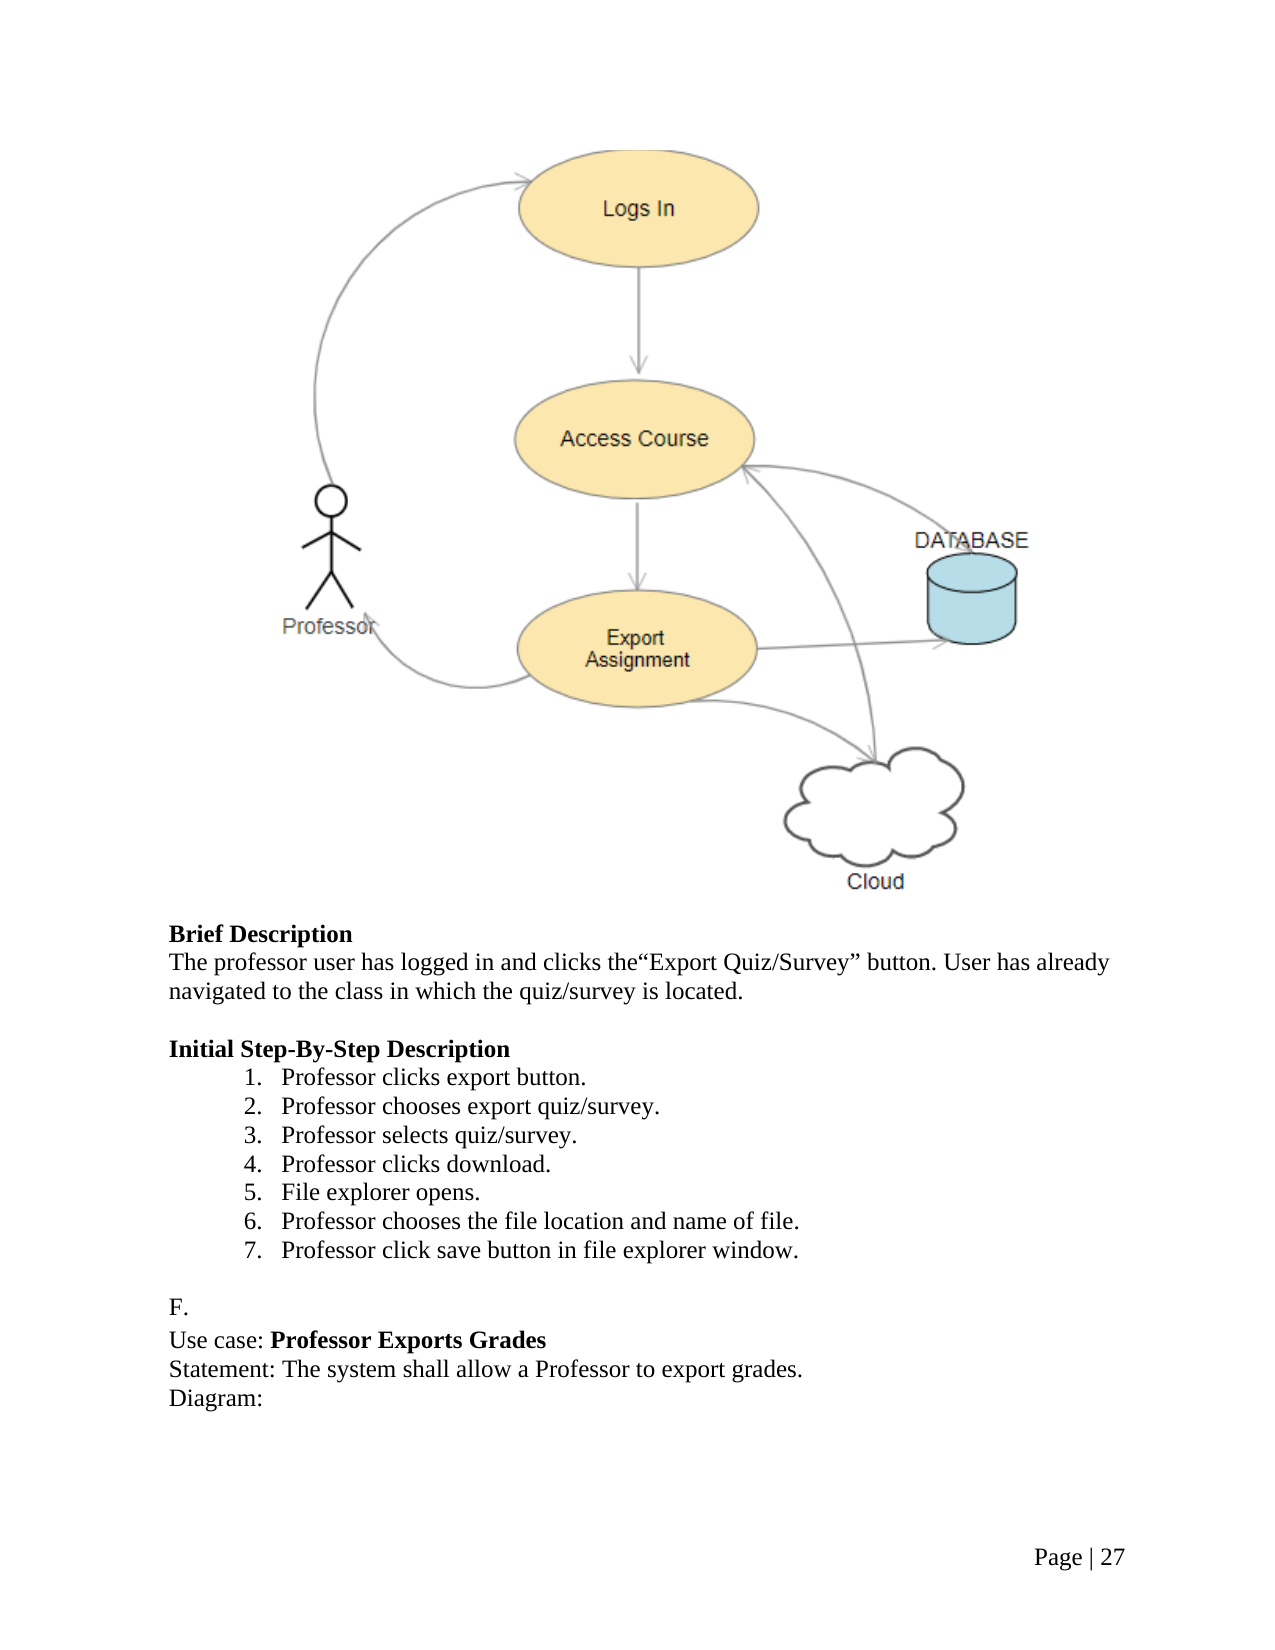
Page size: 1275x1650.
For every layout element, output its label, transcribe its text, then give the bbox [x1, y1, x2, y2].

text F. [169, 1292, 1050, 1321]
list Professor clicks download. [244, 1149, 1125, 1177]
text Diagram: [169, 1383, 1125, 1412]
list Professor clicks export button. [244, 1062, 1125, 1091]
text Brief Description [169, 919, 1125, 947]
text Initial Step-By-Step Description [169, 1034, 1125, 1062]
list Professor chooses the file location and name of file. [244, 1206, 1125, 1235]
list Professor click save button in file explorer window. [244, 1235, 1125, 1264]
text Use case: Professor Exports Grades [169, 1326, 1125, 1354]
list Professor selects quiz/survey. [244, 1120, 1125, 1149]
text Statement: The system shall allow a Professor to export grades. [169, 1354, 1125, 1383]
picture [168, 150, 1079, 919]
text The professor user has logged in and clicks the“Export Quiz/Survey” button. User has already navigated to the class in which the quiz/survey is located. [169, 947, 1125, 1005]
list File explorer opens. [244, 1177, 1125, 1206]
list Professor chooses export quiz/survey. [244, 1091, 1125, 1120]
